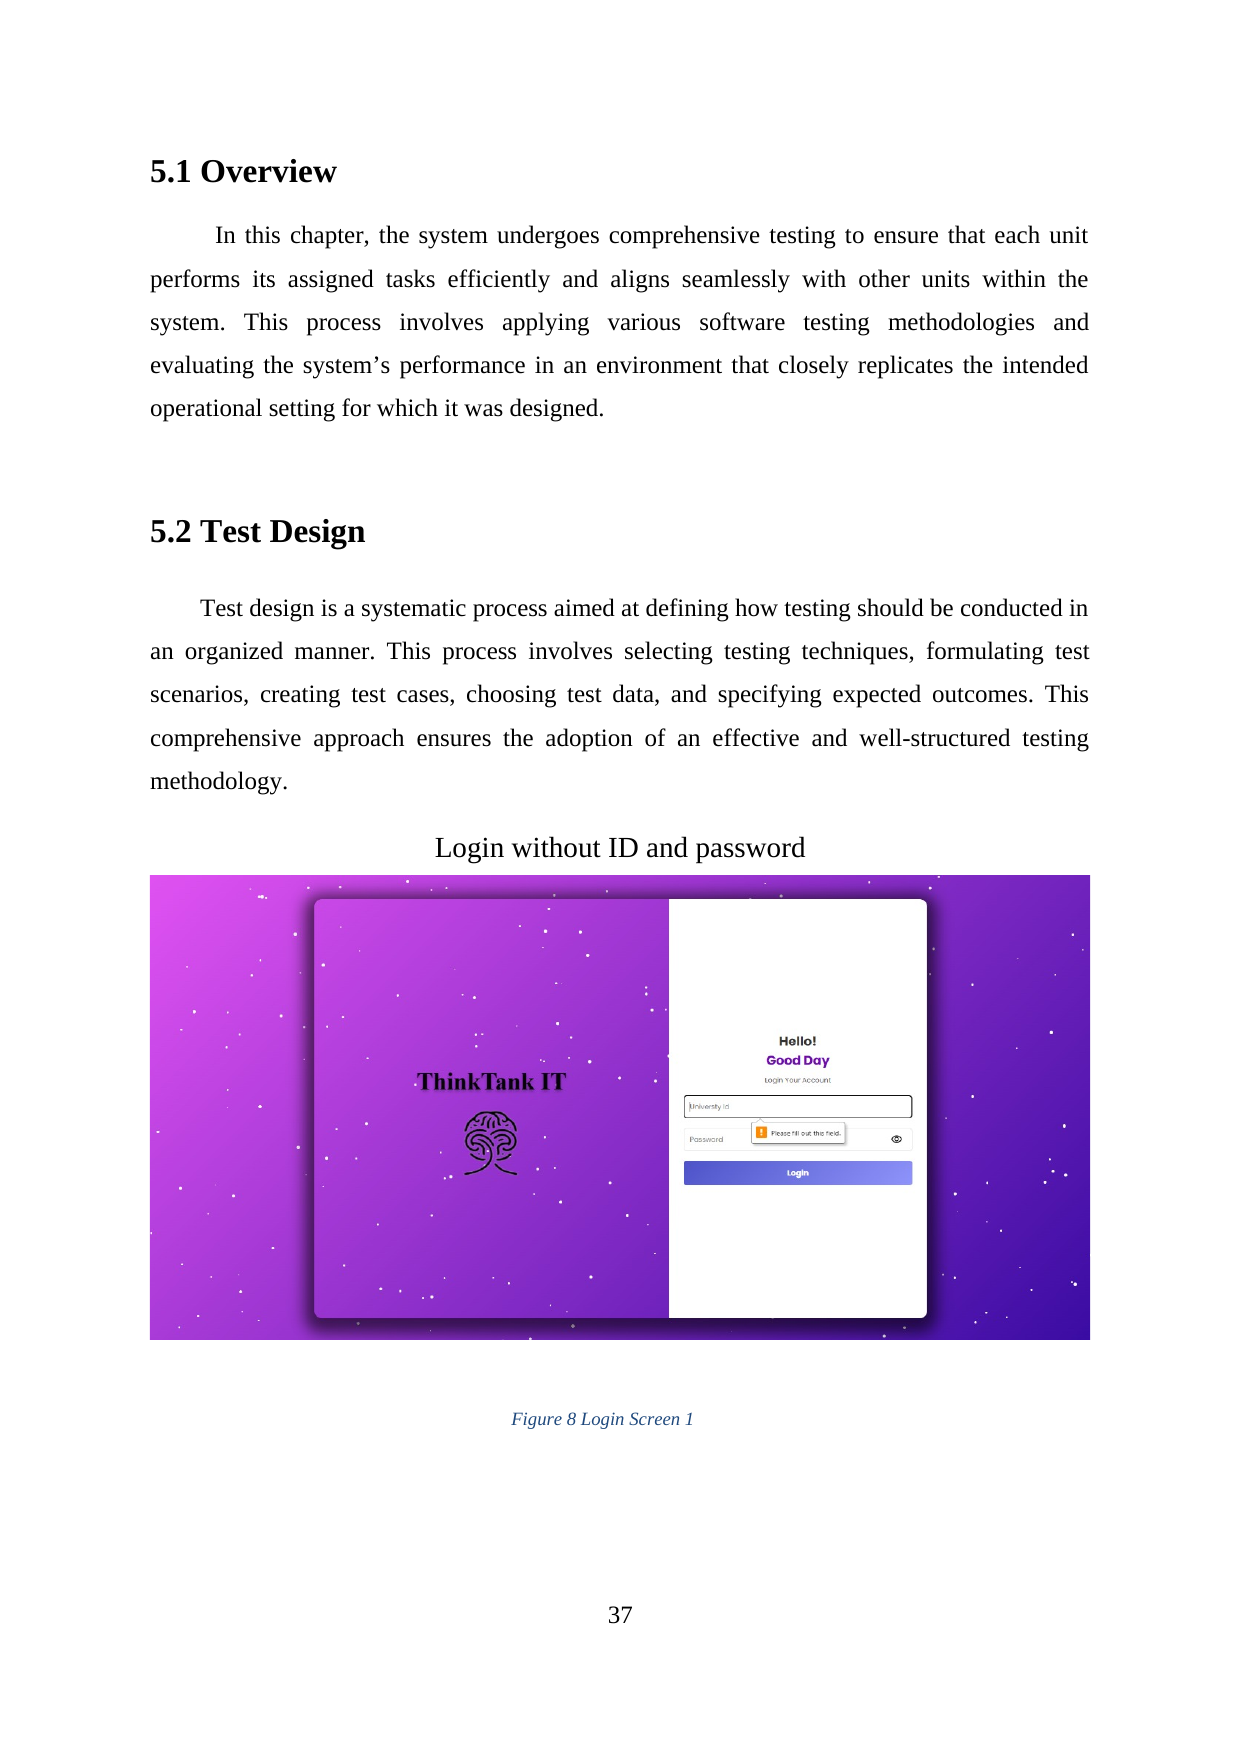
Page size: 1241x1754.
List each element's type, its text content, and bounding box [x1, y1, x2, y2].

subtitle 5.2 Test Design [150, 511, 1090, 549]
text Test design is a systematic process aimed at defining how testing should be conducted in an organized manner. This process involves selecting testing techniques, formulating test scenarios, creating test cases, choosing test data, and specifying expected outcomes. This comprehensive approach ensures the adoption of an effective and well-structured testing methodology. [150, 593, 1090, 794]
text Login without ID and password [150, 830, 1090, 863]
text In this chapter, the system undergoes comprehensive testing to ensure that each unit performs its assigned tasks efficiently and aligns seamlessly with other units within the system. This process involves applying various software testing methodologies and evaluating the system’s performance in an environment that closely replicates the intended operational setting for which it was designed. [150, 221, 1090, 422]
subtitle 5.1 Overview [150, 151, 1090, 190]
picture [149, 875, 1091, 1340]
